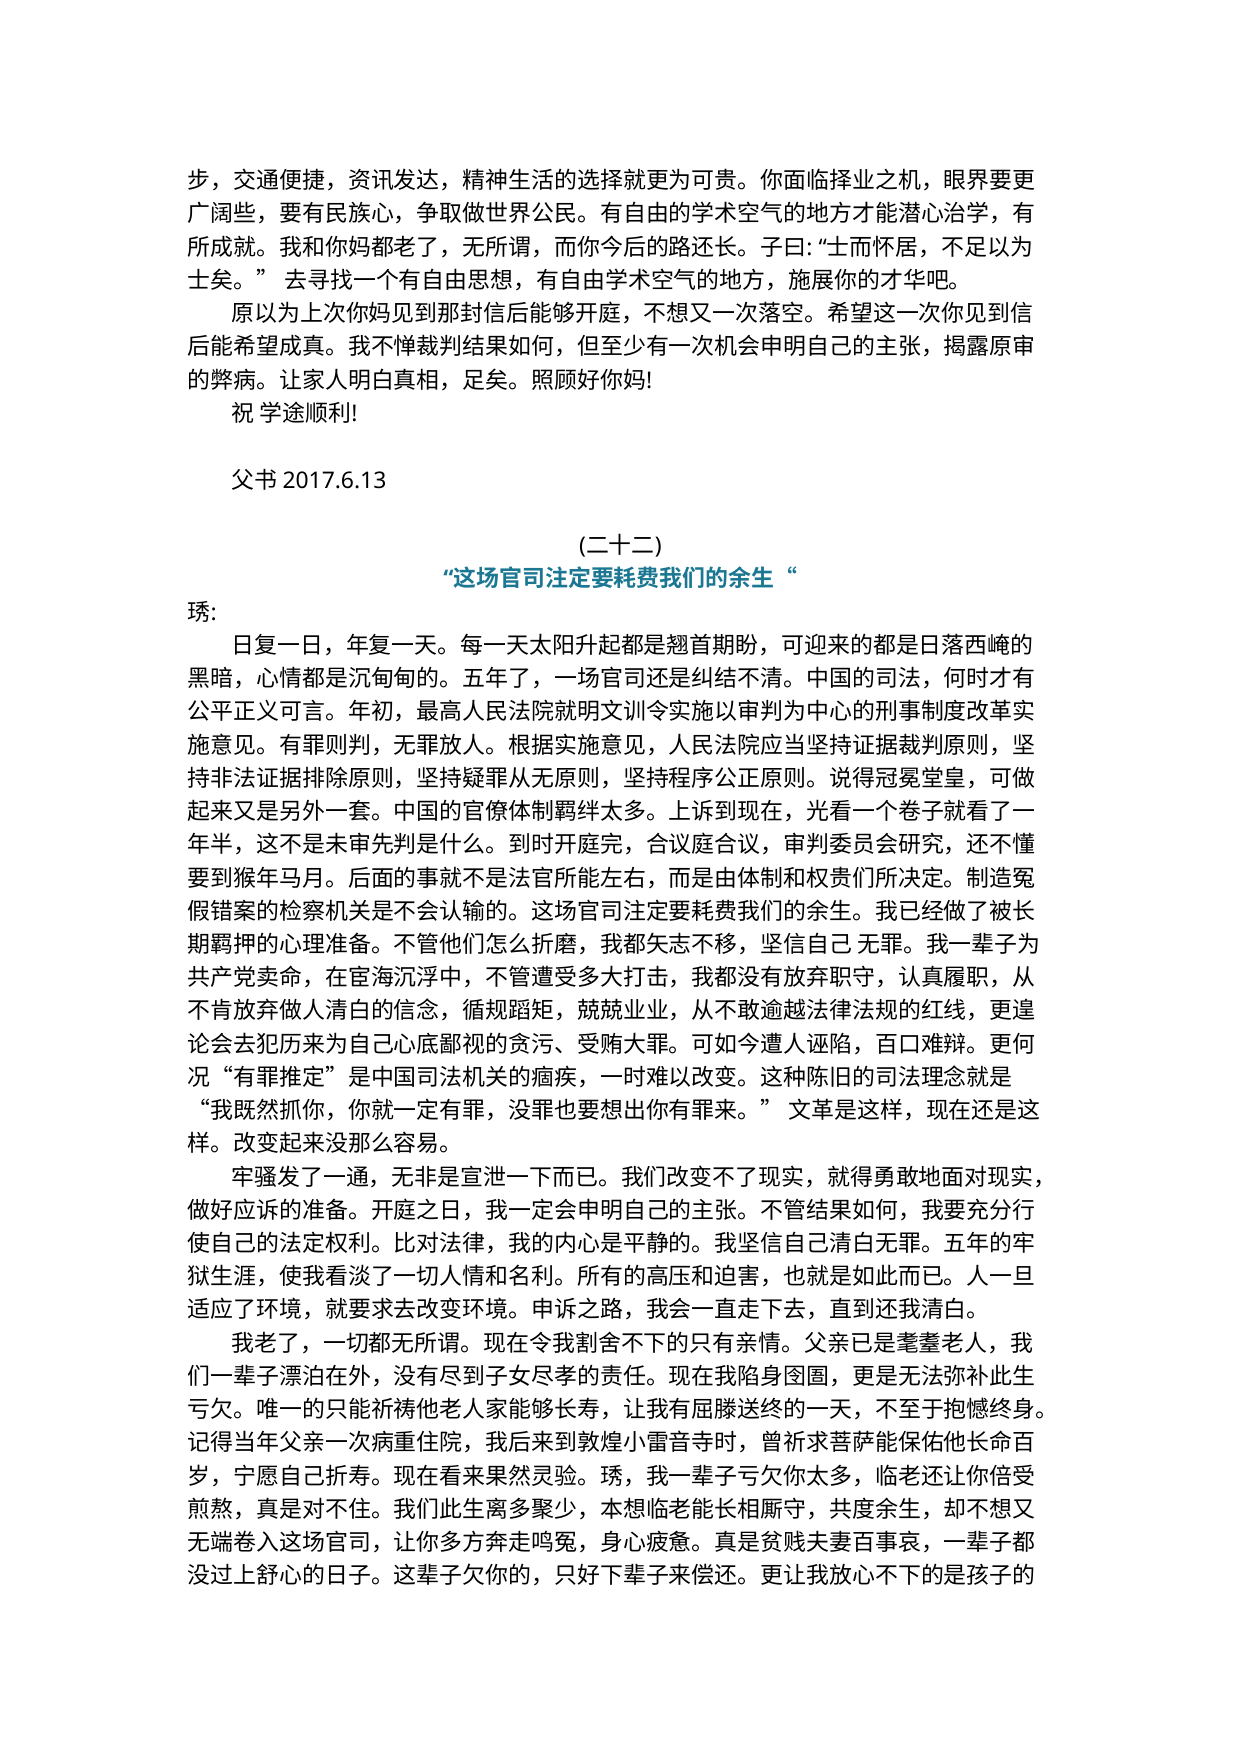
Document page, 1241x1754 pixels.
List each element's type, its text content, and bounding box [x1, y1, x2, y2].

text 原以为上次你妈见到那封信后能够开庭，不想又一次落空。希望这一次你见到信后能希望成真。我不惮裁判结果如何，但至少有一次机会申明自己的主张，揭露原审的弊病。让家人明白真相，足矣。照顾好你妈! [187, 295, 1053, 395]
text “这场官司注定要耗费我们的余生“ [187, 560, 1053, 593]
text 牢骚发了一通，无非是宣泄一下而已。我们改变不了现实，就得勇敢地面对现实，做好应诉的准备。开庭之日，我一定会申明自己的主张。不管结果如何，我要充分行使自己的法定权利。比对法律，我的内心是平静的。我坚信自己清白无罪。五年的牢狱生涯，使我看淡了一切人情和名利。所有的高压和迫害，也就是如此而已。人一旦适应了环境，就要求去改变环境。申诉之路，我会一直走下去，直到还我清白。 [187, 1158, 1053, 1324]
text (二十二) [187, 527, 1053, 560]
text 父书 2017.6.13 [187, 462, 1053, 496]
text 祝 学途顺利! [187, 395, 1053, 428]
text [187, 162, 1053, 295]
text 琇: [187, 593, 1053, 627]
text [187, 1324, 1053, 1590]
text 日复一日，年复一天。每一天太阳升起都是翘首期盼，可迎来的都是日落西崦的黑暗，心情都是沉甸甸的。五年了，一场官司还是纠结不清。中国的司法，何时才有公平正义可言。年初，最高人民法院就明文训令实施以审判为中心的刑事制度改革实施意见。有罪则判，无罪放人。根据实施意见，人民法院应当坚持证据裁判原则，坚持非法证据排除原则，坚持疑罪从无原则，坚持程序公正原则。说得冠冕堂皇，可做起来又是另外一套。中国的官僚体制羁绊太多。上诉到现在，光看一个卷子就看了一年半，这不是未审先判是什么。到时开庭完，合议庭合议，审判委员会研究，还不懂要到猴年马月。后面的事就不是法官所能左右，而是由体制和权贵们所决定。制造冤假错案的检察机关是不会认输的。这场官司注定要耗费我们的余生。我已经做了被长期羁押的心理准备。不管他们怎么折磨，我都矢志不移，坚信自己 无罪。我一辈子为共产党卖命，在宦海沉浮中，不管遭受多大打击，我都没有放弃职守，认真履职，从不肯放弃做人清白的信念，循规蹈矩，兢兢业业，从不敢逾越法律法规的红线，更遑论会去犯历来为自己心底鄙视的贪污、受贿大罪。可如今遭人诬陷，百口难辩。更何况“有罪推定”是中国司法机关的痼疾，一时难以改变。这种陈旧的司法理念就是“我既然抓你，你就一定有罪，没罪也要想出你有罪来。” 文革是这样，现在还是这样。改变起来没那么容易。 [187, 627, 1053, 1158]
